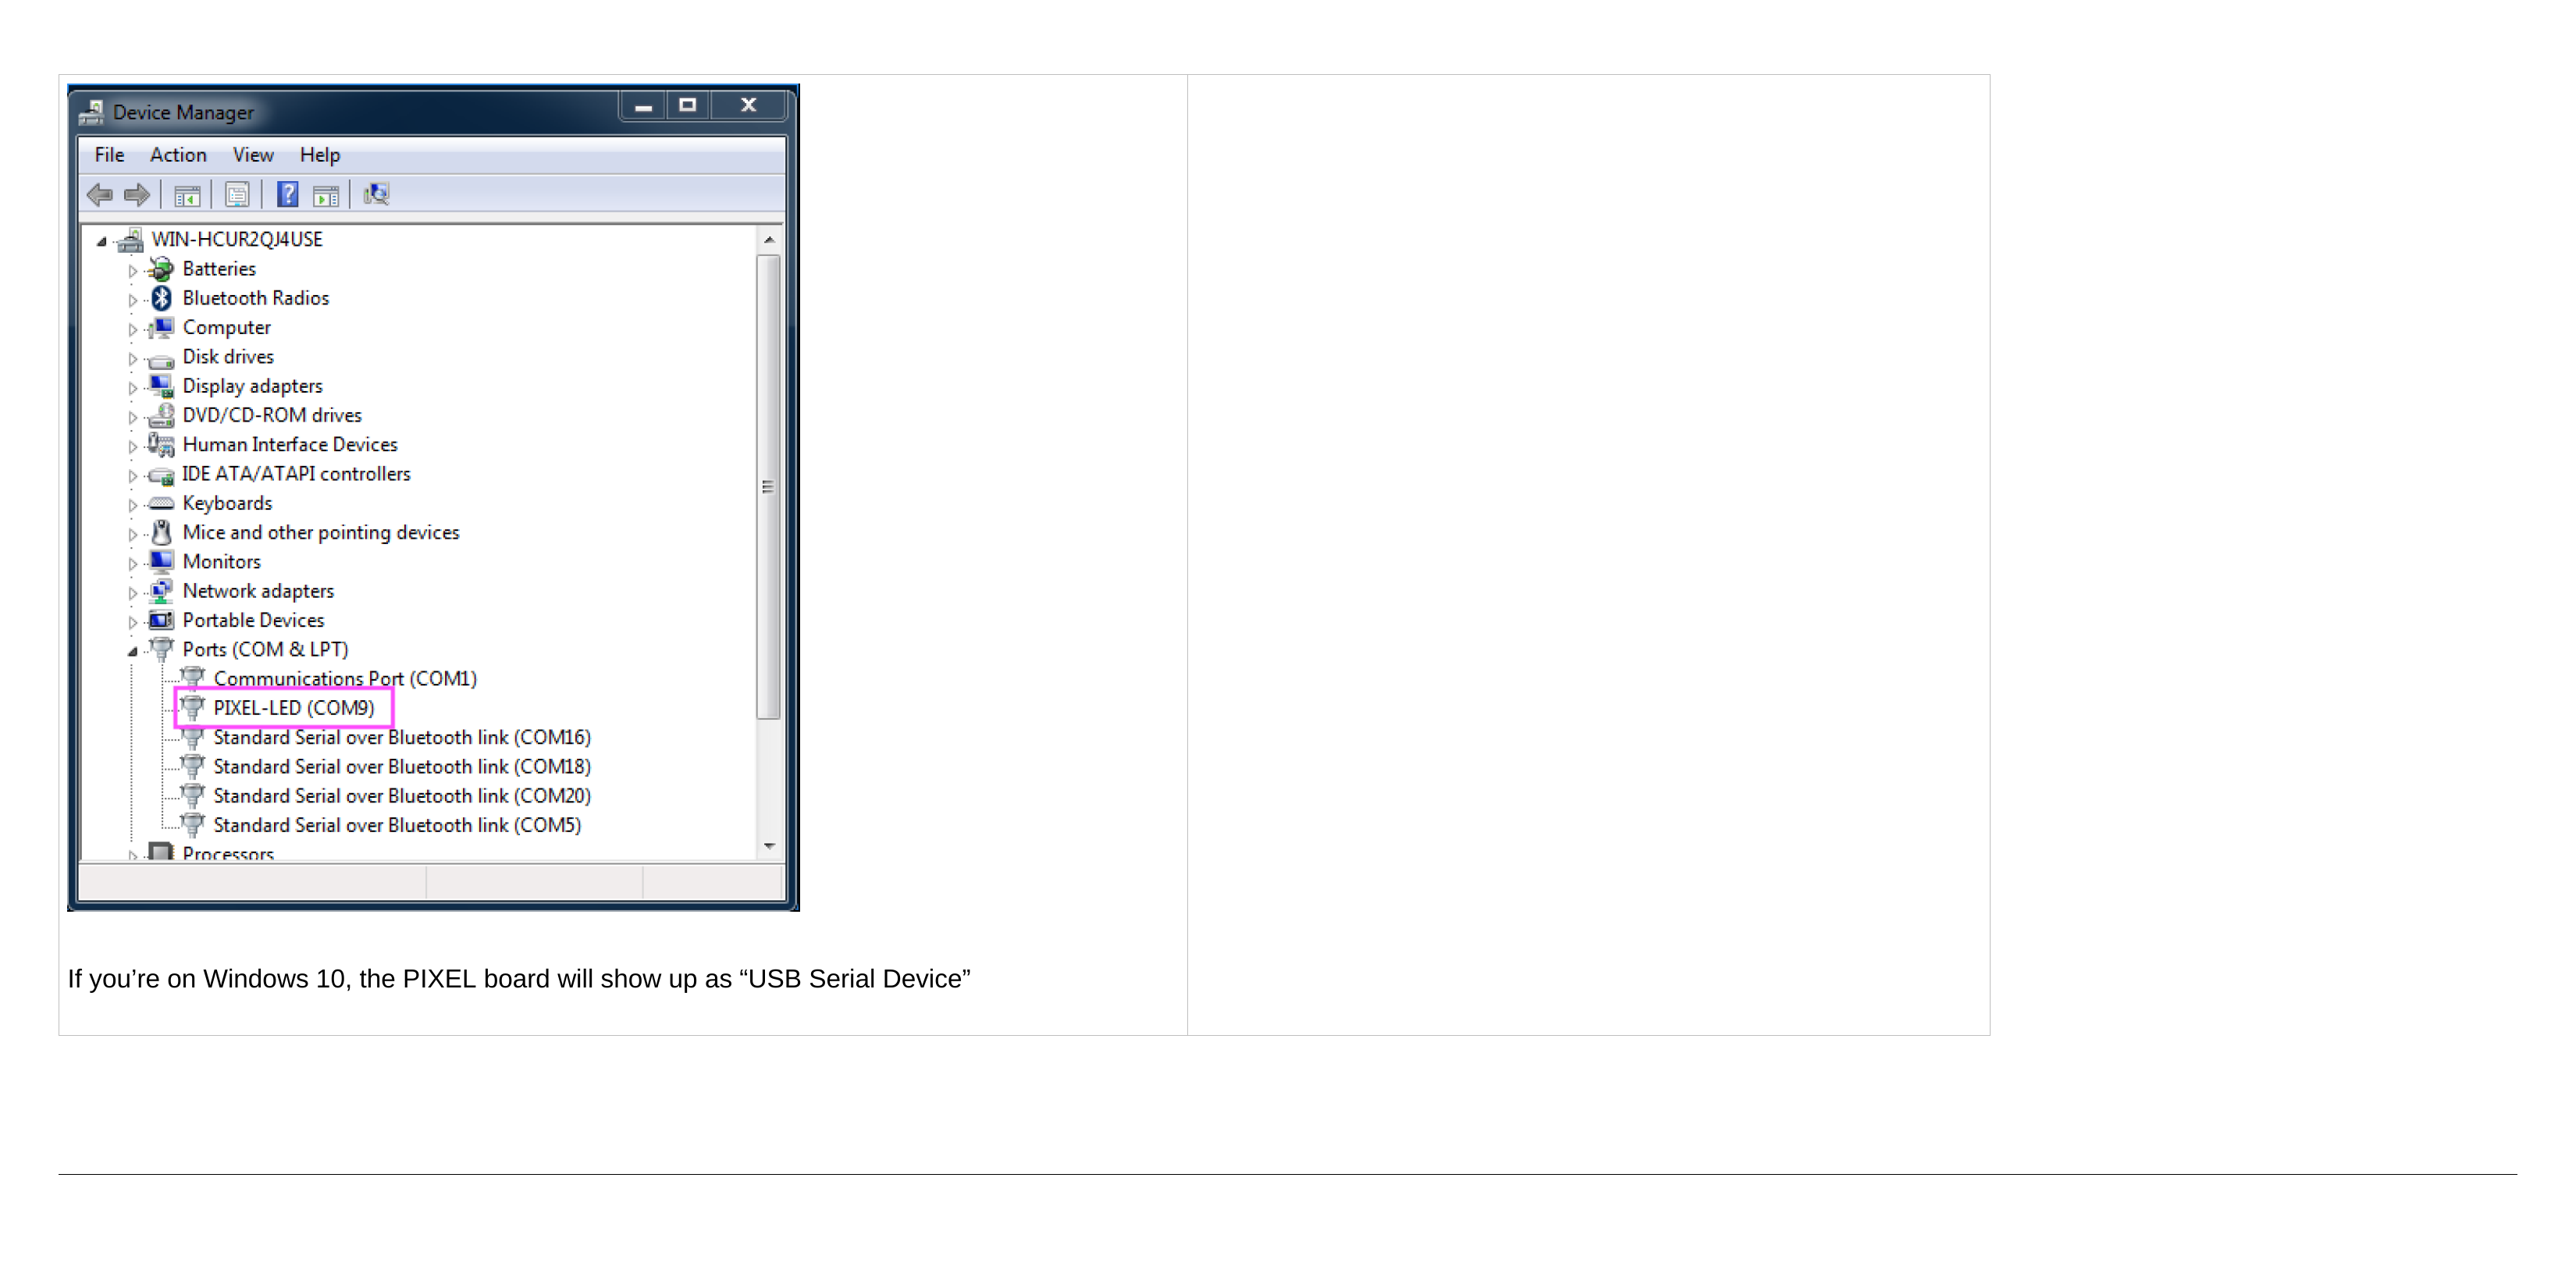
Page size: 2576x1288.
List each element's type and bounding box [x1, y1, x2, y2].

table_cell [59, 75, 1187, 1035]
picture [67, 84, 800, 912]
table_cell [1188, 75, 1990, 1035]
